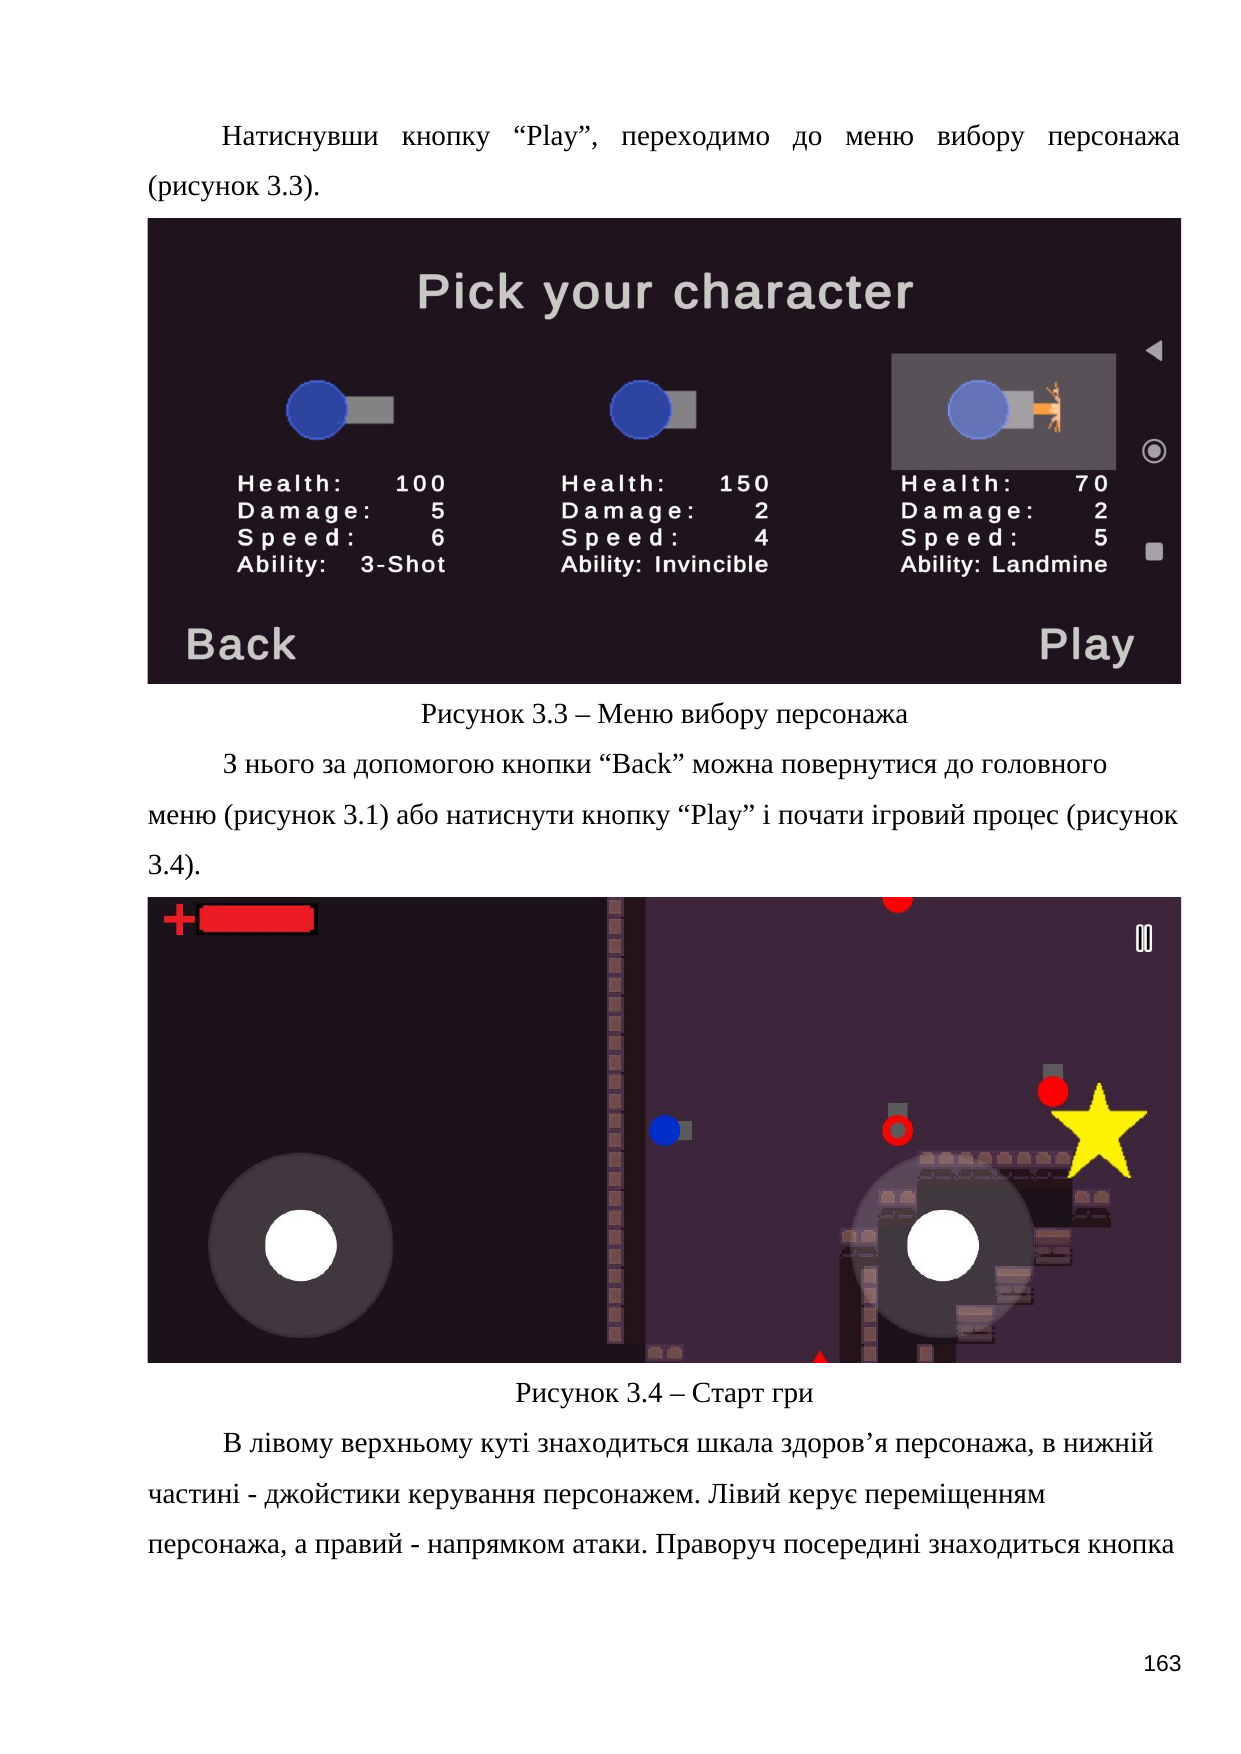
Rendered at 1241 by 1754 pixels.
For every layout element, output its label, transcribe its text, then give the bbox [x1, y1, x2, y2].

text Натиснувши кнопку “Play”, переходимо до меню вибору персонажа (рисунок 3.3). [148, 118, 1181, 202]
picture [147, 897, 1182, 1363]
text Рисунок 3.4 – Старт гри [148, 1375, 1181, 1409]
text Рисунок 3.3 – Меню вибору персонажа [148, 696, 1181, 730]
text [148, 1426, 1181, 1560]
text З нього за допомогою кнопки “Back” можна повернутися до головного меню (рисунок 3.1) або натиснути кнопку “Play” і почати ігровий процес (рисунок 3.4). [148, 747, 1181, 881]
picture [147, 218, 1182, 684]
